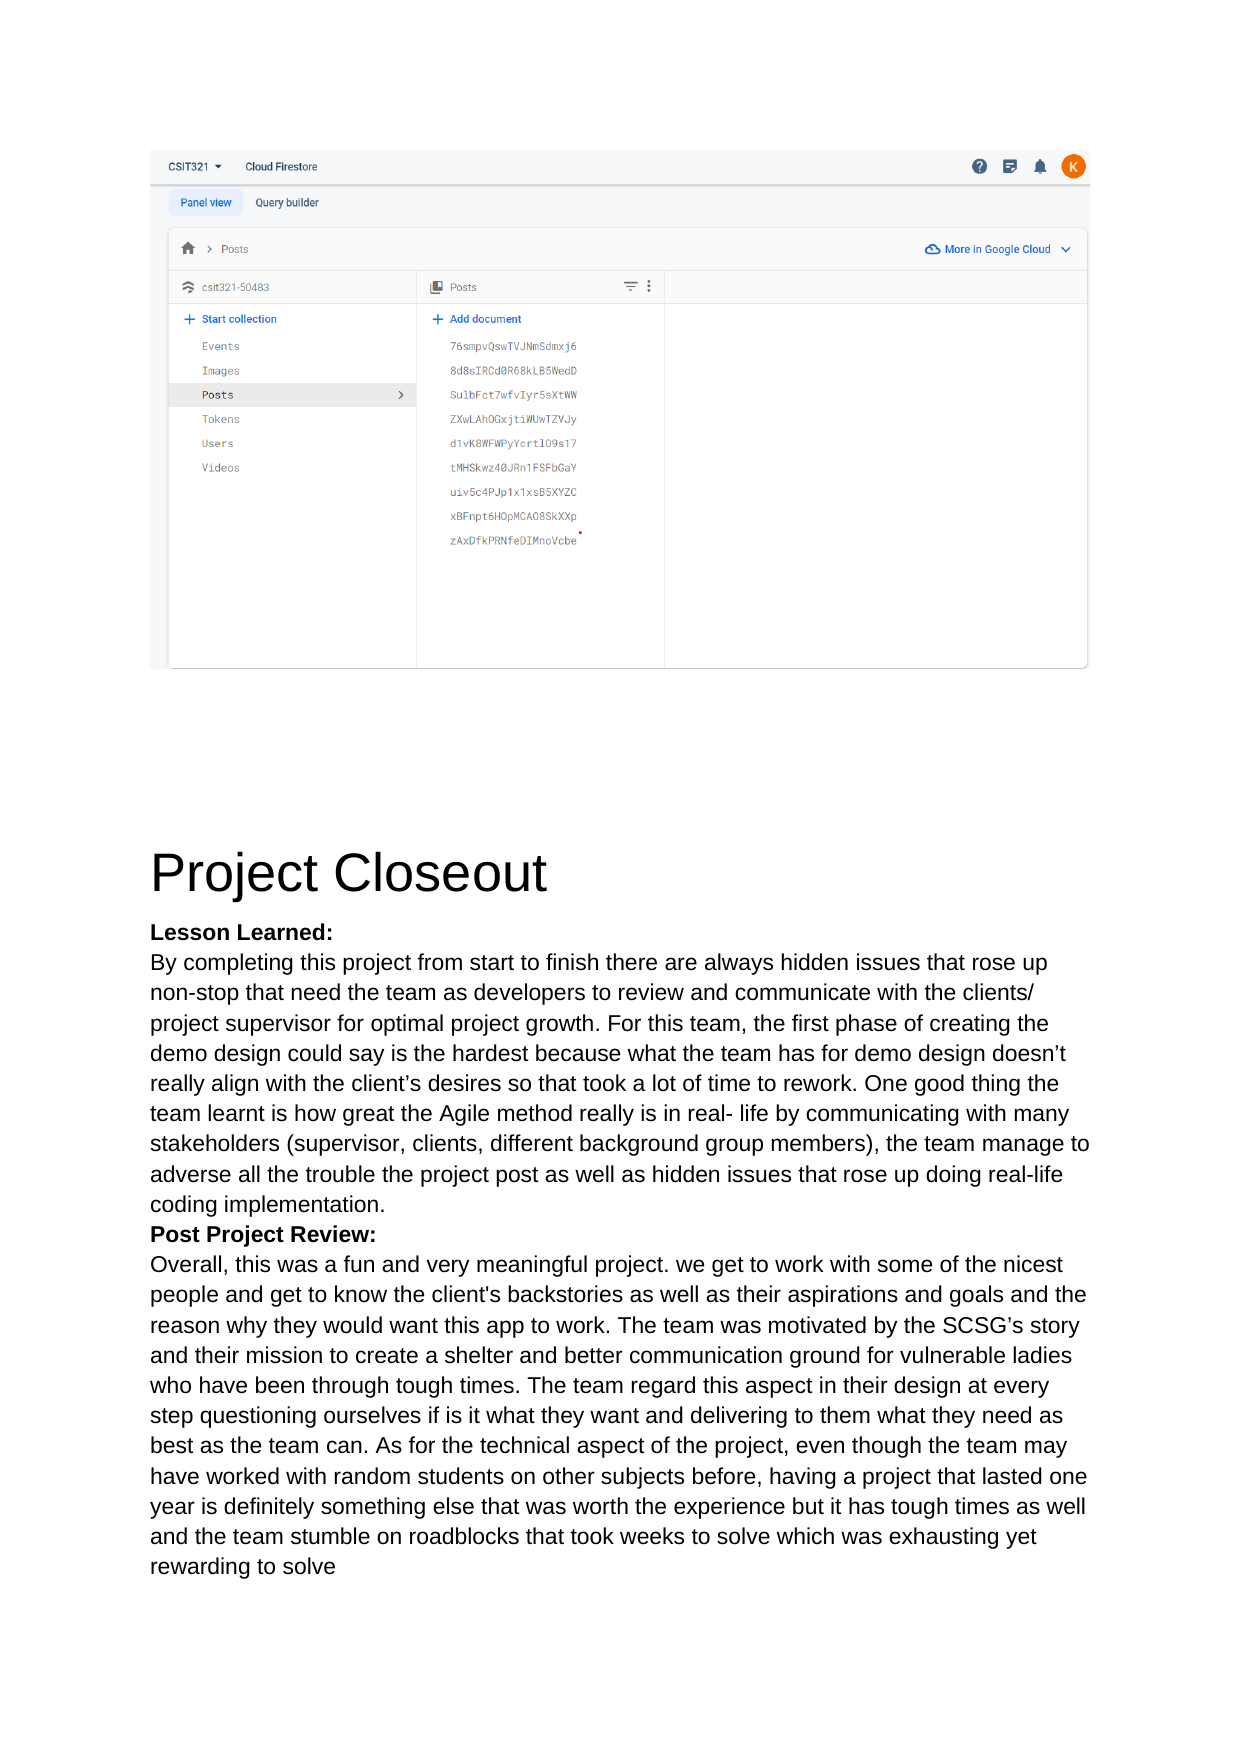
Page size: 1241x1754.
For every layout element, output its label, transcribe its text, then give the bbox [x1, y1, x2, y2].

title Project Closeout [150, 841, 1090, 903]
text By completing this project from start to finish there are always hidden issues that rose up non-stop that need the team as developers to review and communicate with the clients/ project supervisor for optimal project growth. For this team, the first phase of creating the demo design could say is the hardest because what the team has for demo design doesn’t really align with the client’s desires so that took a lot of time to rework. One good thing the team learnt is how great the Agile method really is in real- life by communicating with many stakeholders (supervisor, clients, different background group members), the team manage to adverse all the trouble the project post as well as hidden issues that rose up doing real-life coding implementation. [150, 949, 1090, 1217]
text Overall, this was a fun and very meaningful project. we get to work with some of the nicest people and get to know the client's backstories as well as their aspirations and goals and the reason why they would want this app to work. The team was motivated by the SCSG’s story and their mission to create a shelter and better communication ground for vulnerable ladies who have been through tough times. The team regard this aspect in their design at every step questioning ourselves if is it what they want and delivering to them what they need as best as the team can. As for the technical aspect of the project, even though the team may have worked with random students on other subjects before, having a project that lasted one year is definitely something else that was worth the experience but it has tough times as well and the team stumble on roadblocks that took weeks to solve which was exhausting yet rewarding to solve [150, 1251, 1090, 1579]
text Post Project Review: [150, 1221, 1090, 1247]
picture [150, 150, 1091, 669]
text Lesson Learned: [150, 919, 1090, 945]
